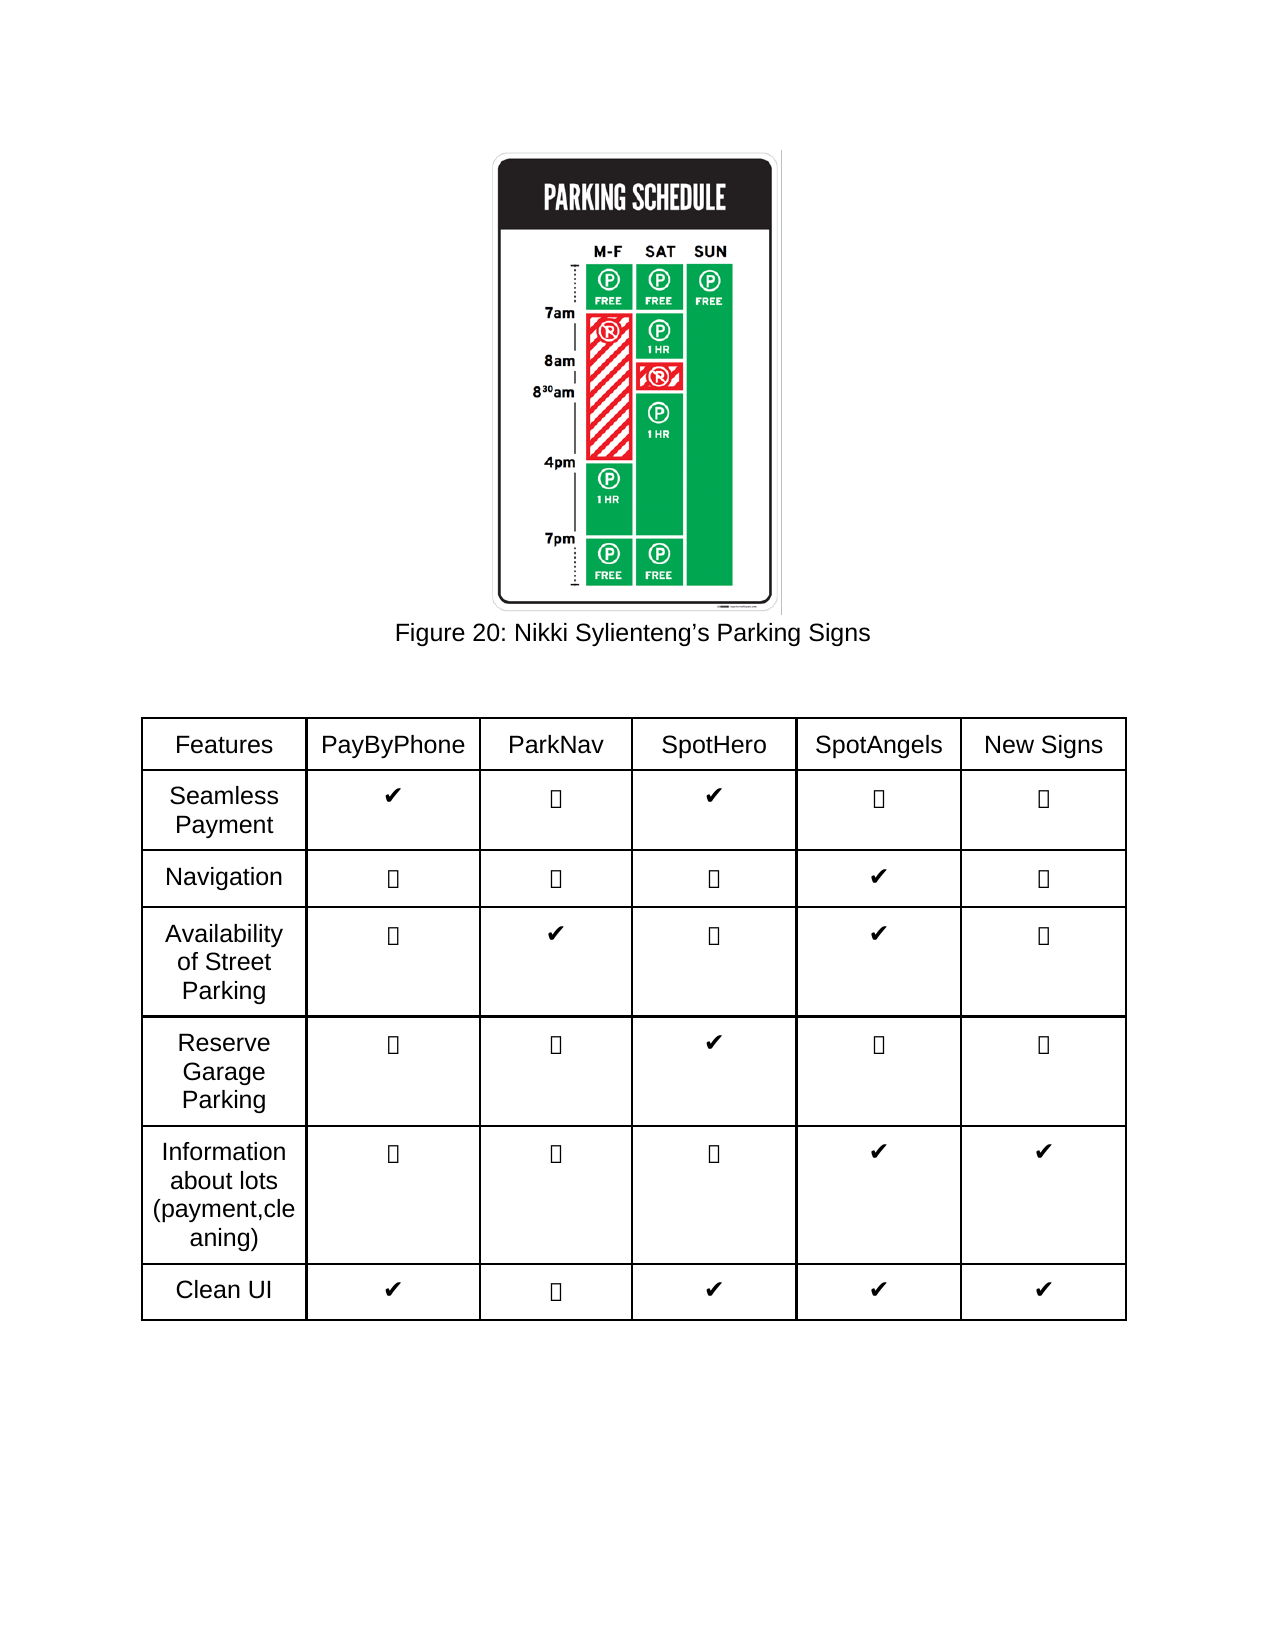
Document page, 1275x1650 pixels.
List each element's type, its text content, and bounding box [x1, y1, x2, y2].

table_cell ✔️ [481, 908, 631, 1015]
table_cell ❌ [481, 1018, 631, 1124]
table_cell ✔️ [962, 1265, 1125, 1319]
table_cell ❌ [962, 771, 1125, 849]
table_cell ❌ [633, 851, 795, 906]
table_cell ❌ [481, 771, 631, 849]
table_cell ✔️ [308, 771, 479, 849]
table_header New Signs [962, 719, 1125, 769]
table_cell Reserve Garage Parking [143, 1018, 305, 1124]
table_cell ✔️ [308, 1265, 479, 1319]
table_cell ❌ [798, 771, 960, 849]
table_cell ✔️ [633, 771, 795, 849]
table_cell ✔️ [798, 908, 960, 1015]
table_cell ✔️ [633, 1265, 795, 1319]
table_cell Clean UI [143, 1265, 305, 1319]
table_cell Availability of Street Parking [143, 908, 305, 1015]
table_cell ❌ [308, 1127, 479, 1262]
table_cell ✔️ [633, 1018, 795, 1124]
table_cell Information about lots (payment,cleaning) [143, 1127, 305, 1262]
table_cell ✔️ [798, 1265, 960, 1319]
table_cell ✔️ [798, 1127, 960, 1262]
table_header SpotAngels [798, 719, 960, 769]
table_cell Seamless Payment [143, 771, 305, 849]
table_cell ❌ [962, 1018, 1125, 1124]
table_cell ❌ [481, 1127, 631, 1262]
table_cell Navigation [143, 851, 305, 906]
table_cell ❌ [481, 851, 631, 906]
table_cell ❌ [481, 1265, 631, 1319]
table_cell ❌ [308, 851, 479, 906]
table_cell ✔️ [962, 1127, 1125, 1262]
text Figure 20: Nikki Sylienteng’s Parking Signs [141, 618, 1125, 647]
table_header ParkNav [481, 719, 631, 769]
picture [259, 150, 1007, 615]
table_header Features [143, 719, 305, 769]
table_cell ✔️ [798, 851, 960, 906]
table_cell ❌ [962, 908, 1125, 1015]
table_cell ❌ [633, 908, 795, 1015]
table_cell ❌ [308, 1018, 479, 1124]
table_cell ❌ [798, 1018, 960, 1124]
table_cell ❌ [308, 908, 479, 1015]
table_header PayByPhone [308, 719, 479, 769]
table_header SpotHero [633, 719, 795, 769]
table_cell ❌ [962, 851, 1125, 906]
table_cell ❌ [633, 1127, 795, 1262]
